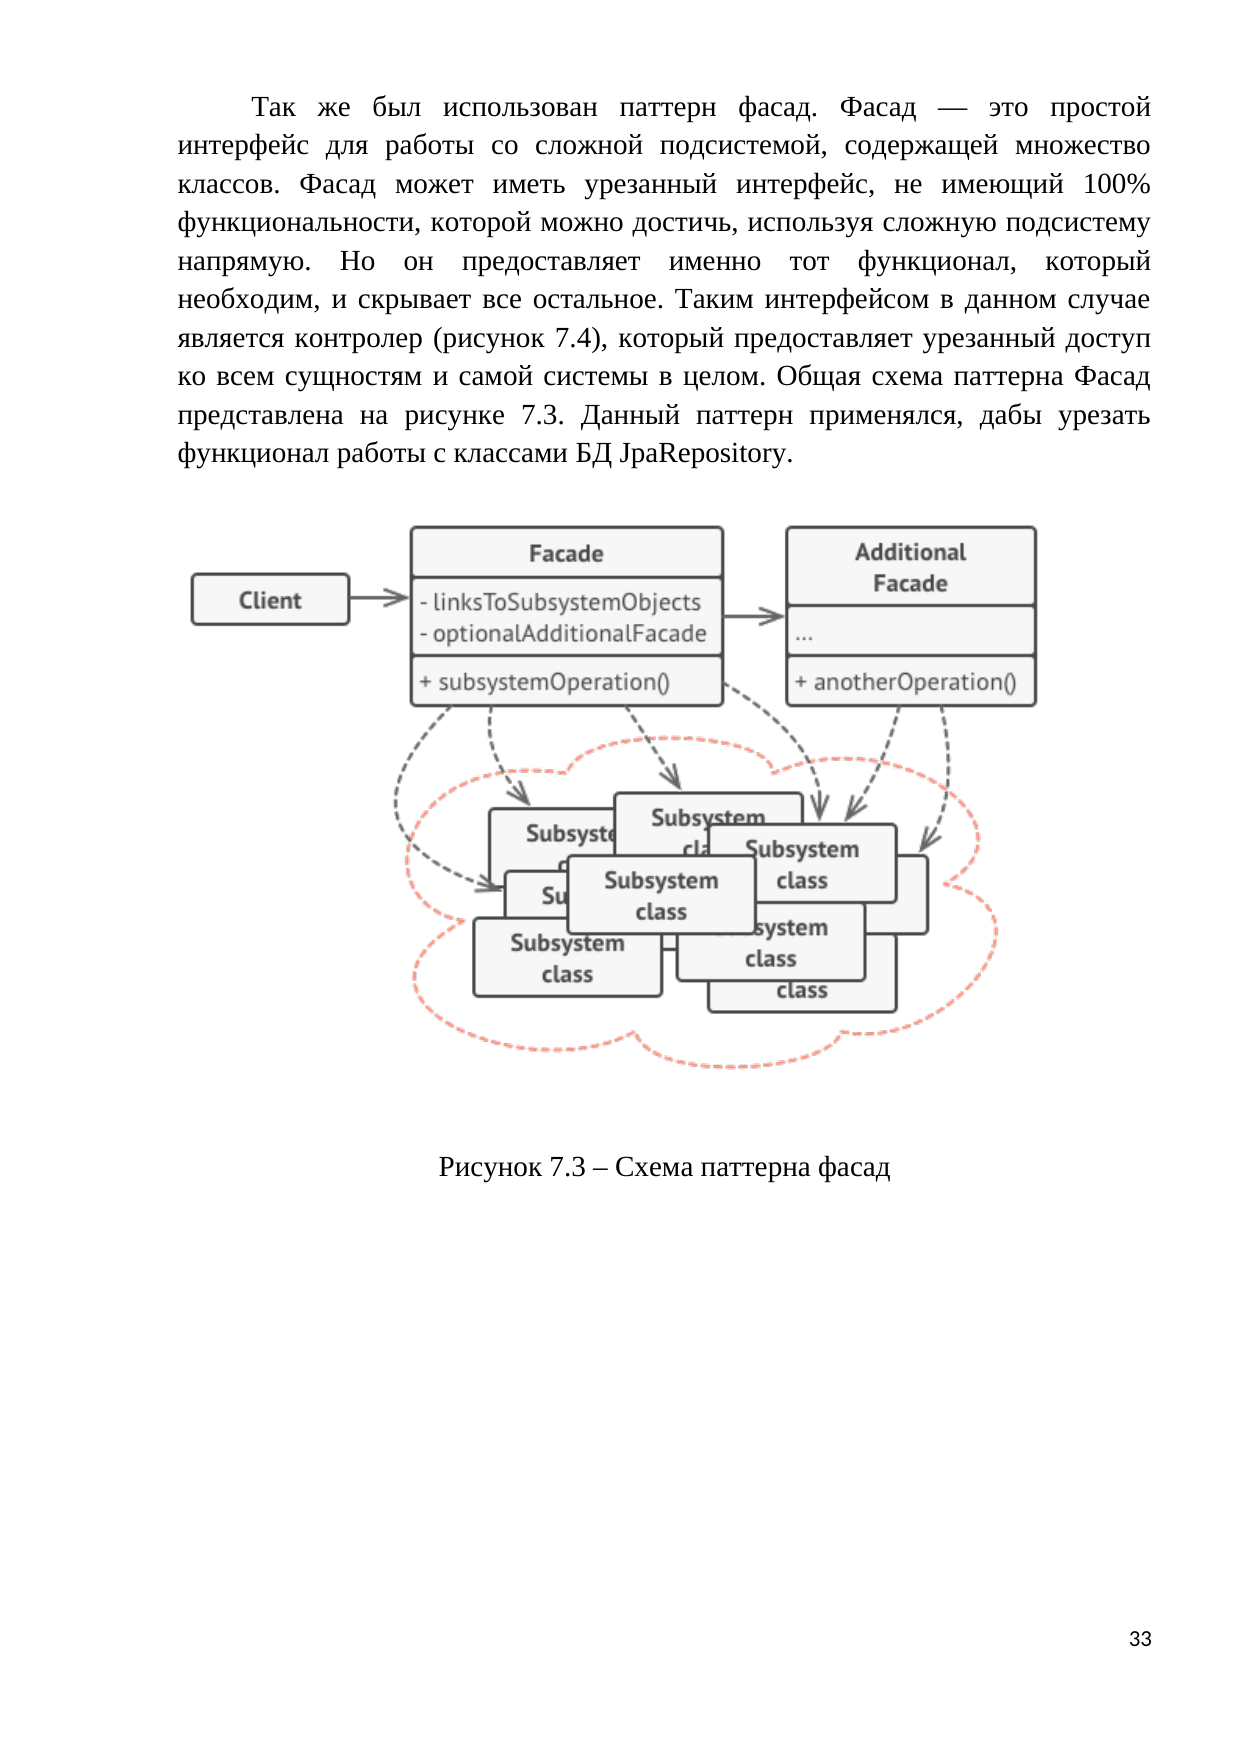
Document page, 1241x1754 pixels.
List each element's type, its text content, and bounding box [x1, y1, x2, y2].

picture [177, 512, 1053, 1106]
text Рисунок 7.3 – Схема паттерна фасад [177, 1149, 1152, 1182]
text Так же был использован паттерн фасад. Фасад — это простой интерфейс для работы со сложной подсистемой, содержащей множество классов. Фасад может иметь урезанный интерфейс, не имеющий 100% функциональности, которой можно достичь, используя сложную подсистему напрямую. Но он предоставляет именно тот функционал, который необходим, и скрывает все остальное. Таким интерфейсом в данном случае является контролер (рисунок 7.4), который предоставляет урезанный доступ ко всем сущностям и самой системы в целом. Общая схема паттерна Фасад представлена на рисунке 7.3. Данный паттерн применялся, дабы урезать функционал работы с классами БД JpaRepository. [177, 89, 1152, 469]
